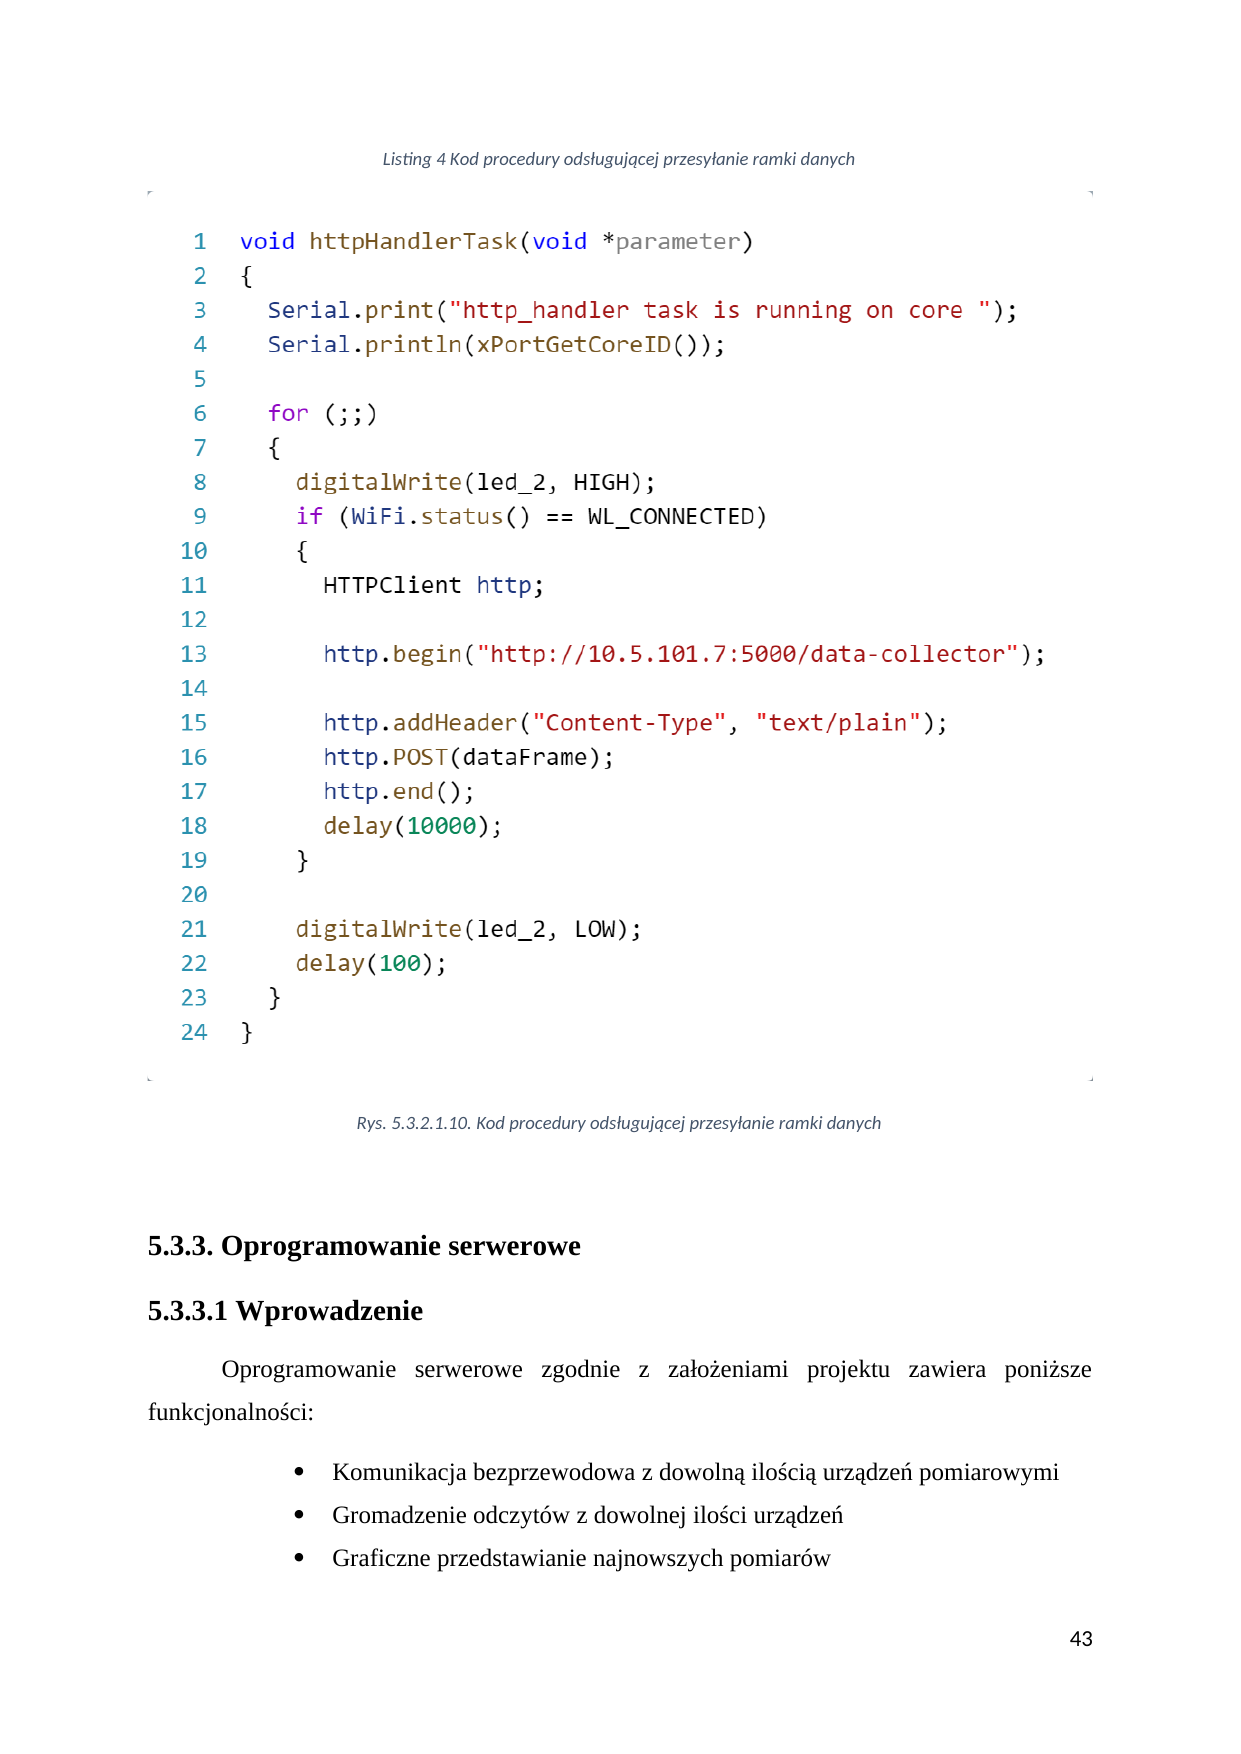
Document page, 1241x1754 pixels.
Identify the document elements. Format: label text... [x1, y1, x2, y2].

subtitle 5.3.3.1 Wprowadzenie [148, 1293, 1093, 1326]
list Gromadzenie odczytów z dowolnej ilości urządzeń [294, 1500, 1093, 1529]
list Komunikacja bezprzewodowa z dowolną ilością urządzeń pomiarowymi [294, 1457, 1093, 1486]
text Rys. 5.3.2.1.10. Kod procedury odsługującej przesyłanie ramki danych [148, 1112, 1093, 1134]
picture [147, 191, 1093, 1081]
subtitle 5.3.3. Oprogramowanie serwerowe [148, 1228, 1093, 1261]
text Oprogramowanie serwerowe zgodnie z założeniami projektu zawiera poniższe funkcjonalności: [148, 1354, 1093, 1426]
list Graficzne przedstawianie najnowszych pomiarów [294, 1543, 1093, 1572]
